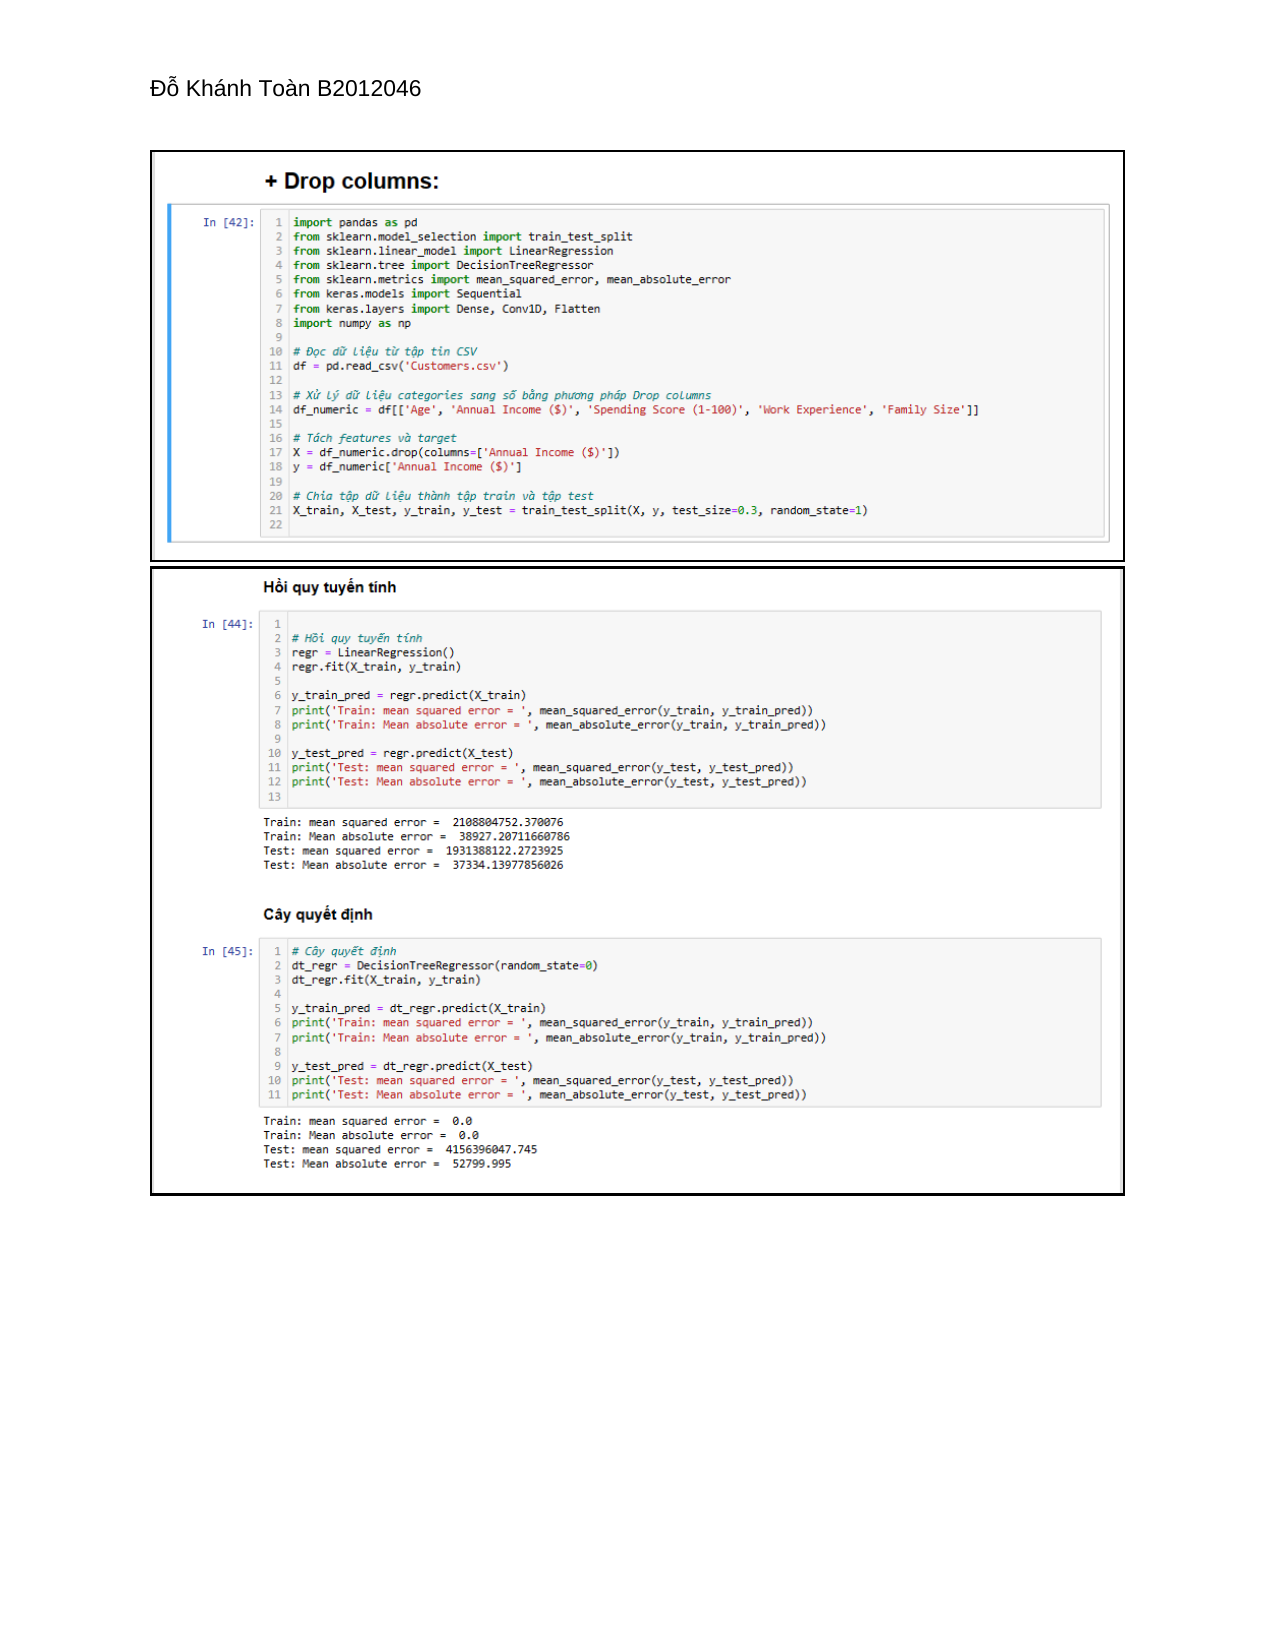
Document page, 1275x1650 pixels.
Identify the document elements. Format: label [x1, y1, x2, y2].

picture [152, 569, 1123, 1193]
picture [152, 152, 1123, 560]
